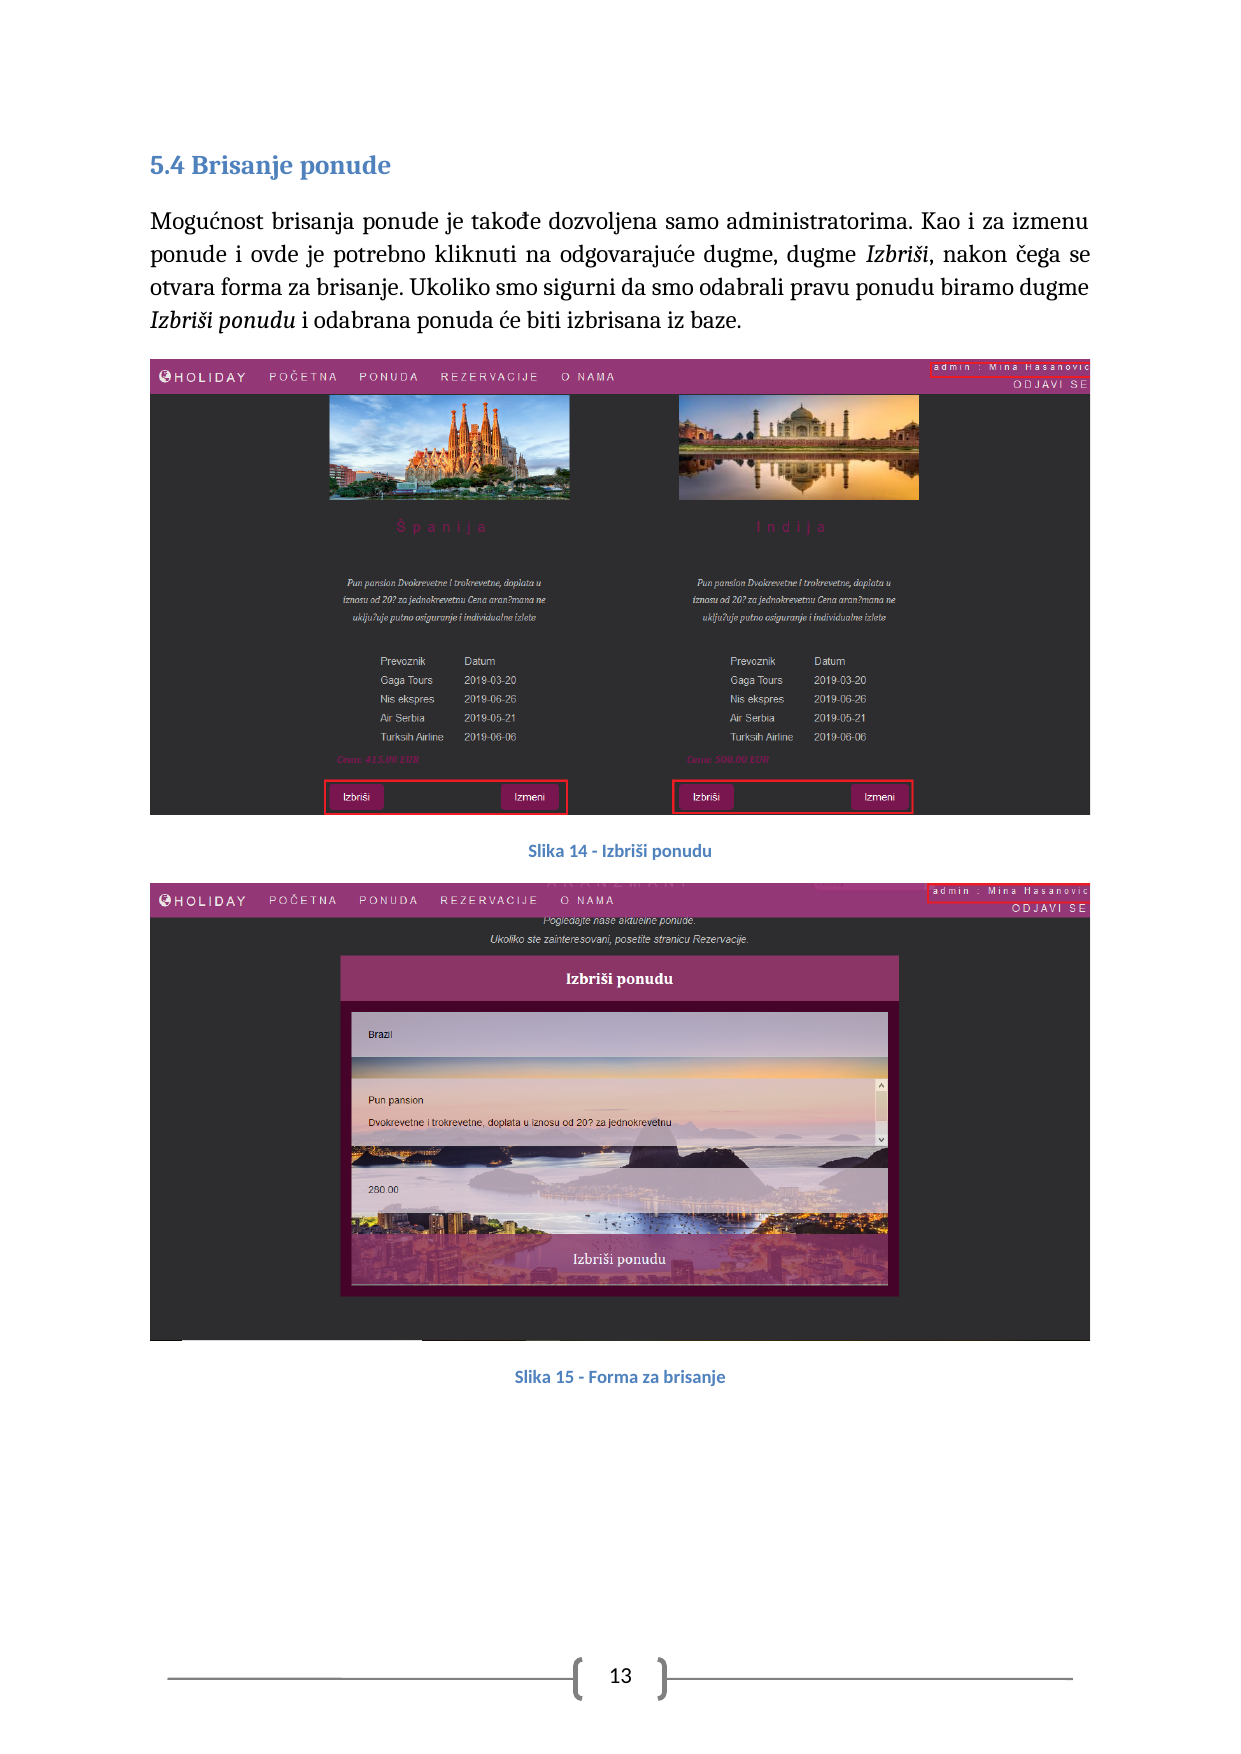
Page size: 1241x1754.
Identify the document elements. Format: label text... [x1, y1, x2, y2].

subtitle 5.4 Brisanje ponude [150, 150, 1090, 181]
text Mogućnost brisanja ponude je takođe dozvoljena samo administratorima. Kao i za izmenu ponude i ovde je potrebno kliknuti na odgovarajuće dugme, dugme Izbriši, nakon čega se otvara forma za brisanje. Ukoliko smo sigurni da smo odabrali pravu ponudu biramo dugme Izbriši ponudu i odabrana ponuda će biti izbrisana iz baze. [150, 207, 1090, 334]
picture [150, 359, 1091, 815]
text Slika 14 - Izbriši ponudu [150, 839, 1090, 862]
text Slika 15 - Forma za brisanje [150, 1365, 1090, 1388]
picture [150, 883, 1091, 1341]
